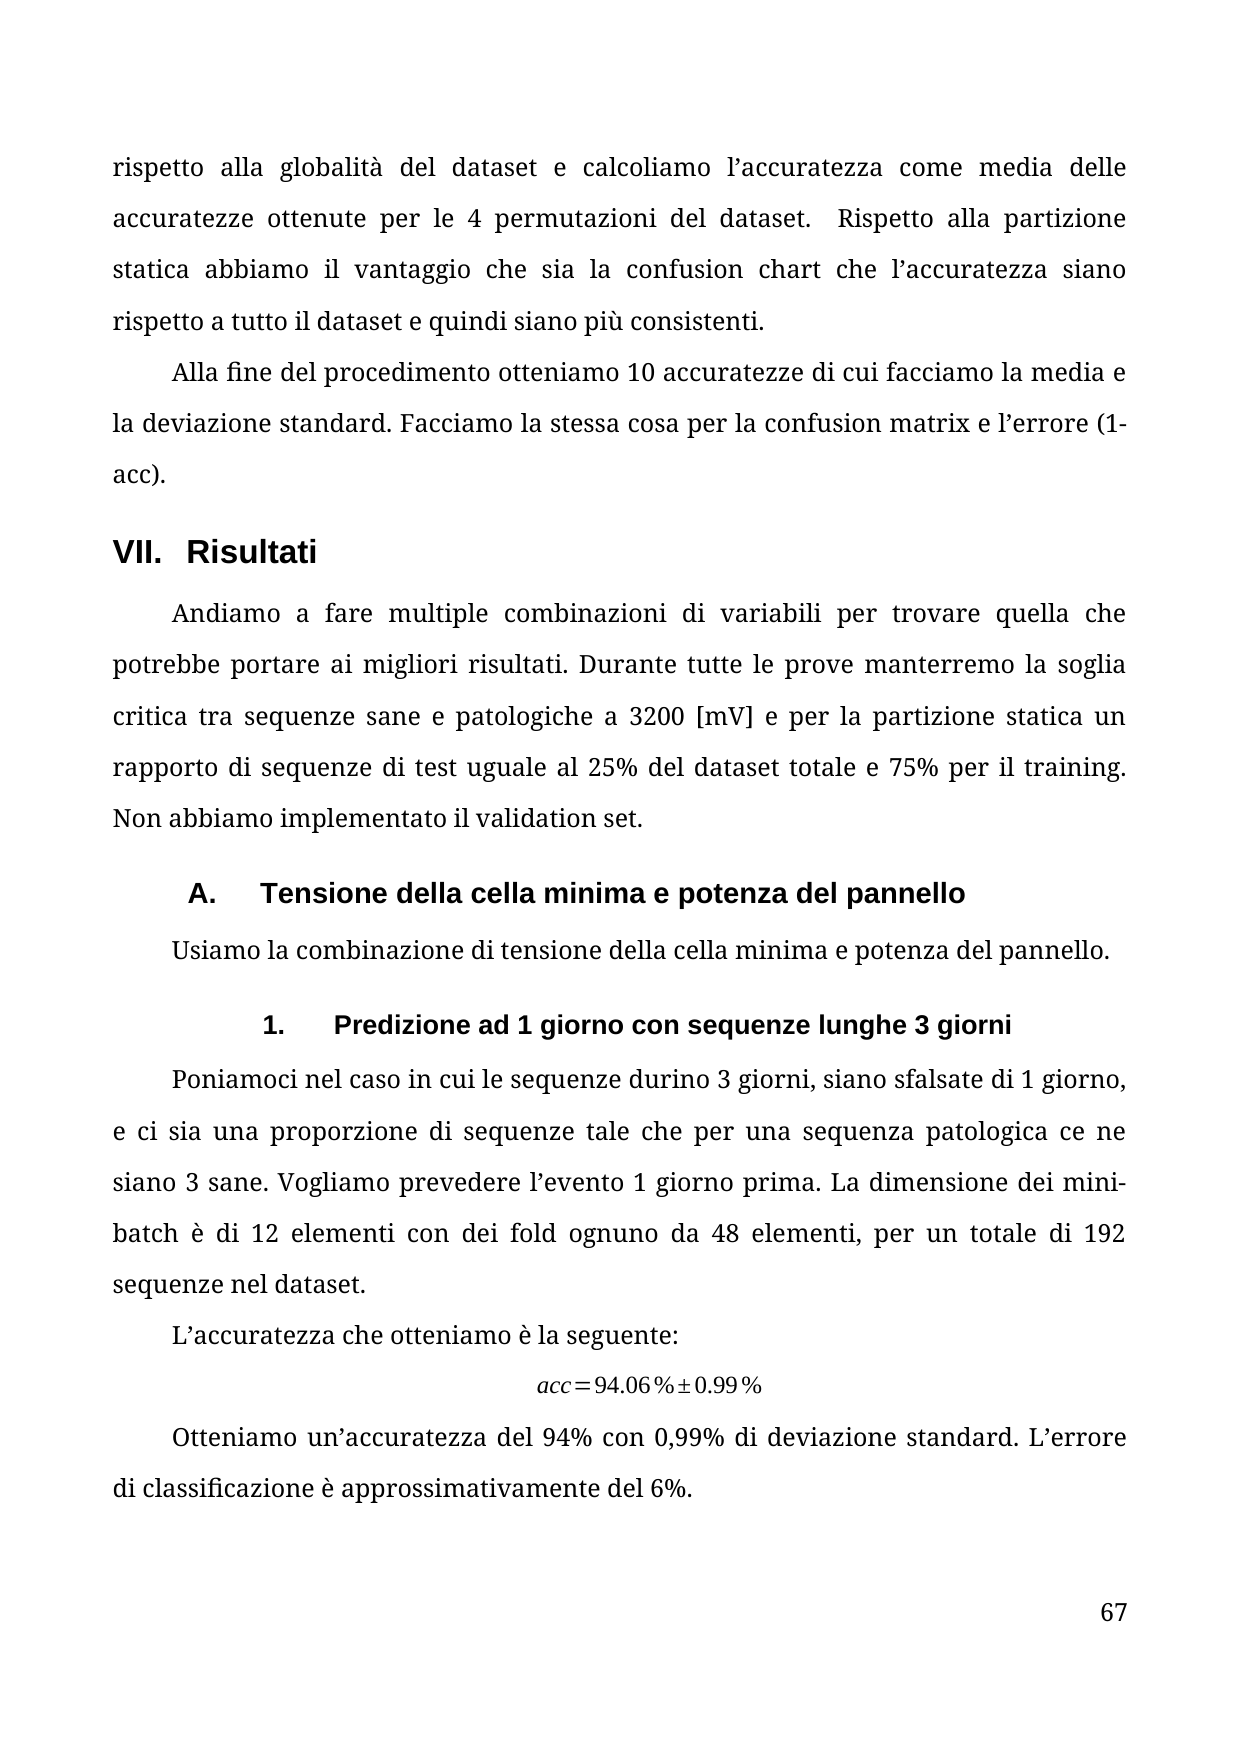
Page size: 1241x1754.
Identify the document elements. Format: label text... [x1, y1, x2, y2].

subtitle Tensione della cella minima e potenza del pannello [187, 876, 1128, 910]
text Usiamo la combinazione di tensione della cella minima e potenza del pannello. [112, 933, 1128, 967]
subtitle Predizione ad 1 giorno con sequenze lunghe 3 giorni [262, 1009, 1128, 1040]
subtitle Risultati [112, 532, 1128, 571]
text Alla fine del procedimento otteniamo 10 accuratezze di cui facciamo la media e la deviazione standard. Facciamo la stessa cosa per la confusion matrix e l’errore (1-acc). [112, 354, 1128, 490]
text Andiamo a fare multiple combinazioni di variabili per trovare quella che potrebbe portare ai migliori risultati. Durante tutte le prove manterremo la soglia critica tra sequenze sane e patologiche a 3200 [mV] e per la partizione statica un rapporto di sequenze di test uguale al 25% del dataset totale e 75% per il training. Non abbiamo implementato il validation set. [112, 596, 1128, 834]
text L’accuratezza che otteniamo è la seguente: [112, 1317, 1128, 1351]
text Otteniamo un’accuratezza del 94% con 0,99% di deviazione standard. L’errore di classificazione è approssimativamente del 6%. [112, 1419, 1128, 1504]
text Poniamoci nel caso in cui le sequenze durino 3 giorni, siano sfalsate di 1 giorno, e ci sia una proporzione di sequenze tale che per una sequenza patologica ce ne siano 3 sane. Vogliamo prevedere l’evento 1 giorno prima. La dimensione dei mini-batch è di 12 elementi con dei fold ognuno da 48 elementi, per un totale di 192 sequenze nel dataset. [112, 1062, 1128, 1300]
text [112, 150, 1128, 337]
